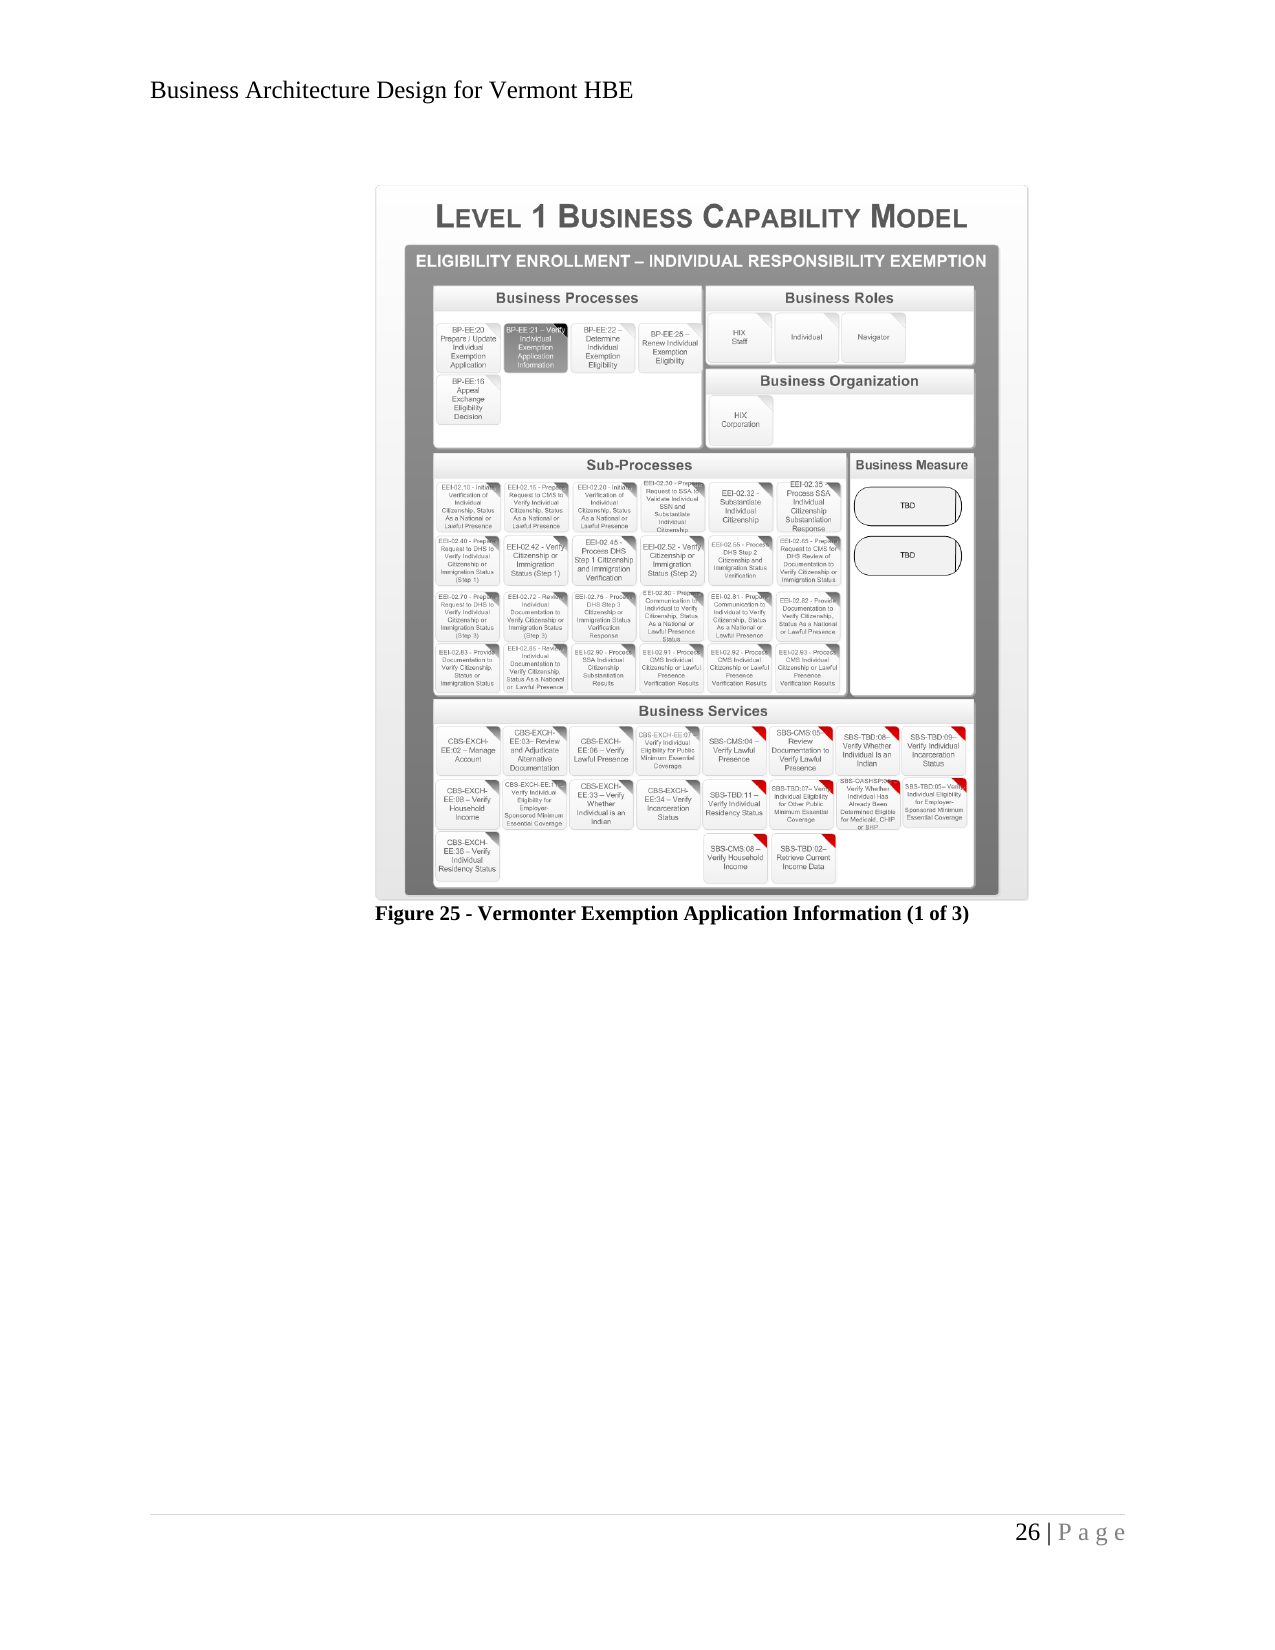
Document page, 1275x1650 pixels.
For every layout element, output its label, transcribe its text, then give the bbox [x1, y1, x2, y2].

picture [375, 185, 1029, 901]
